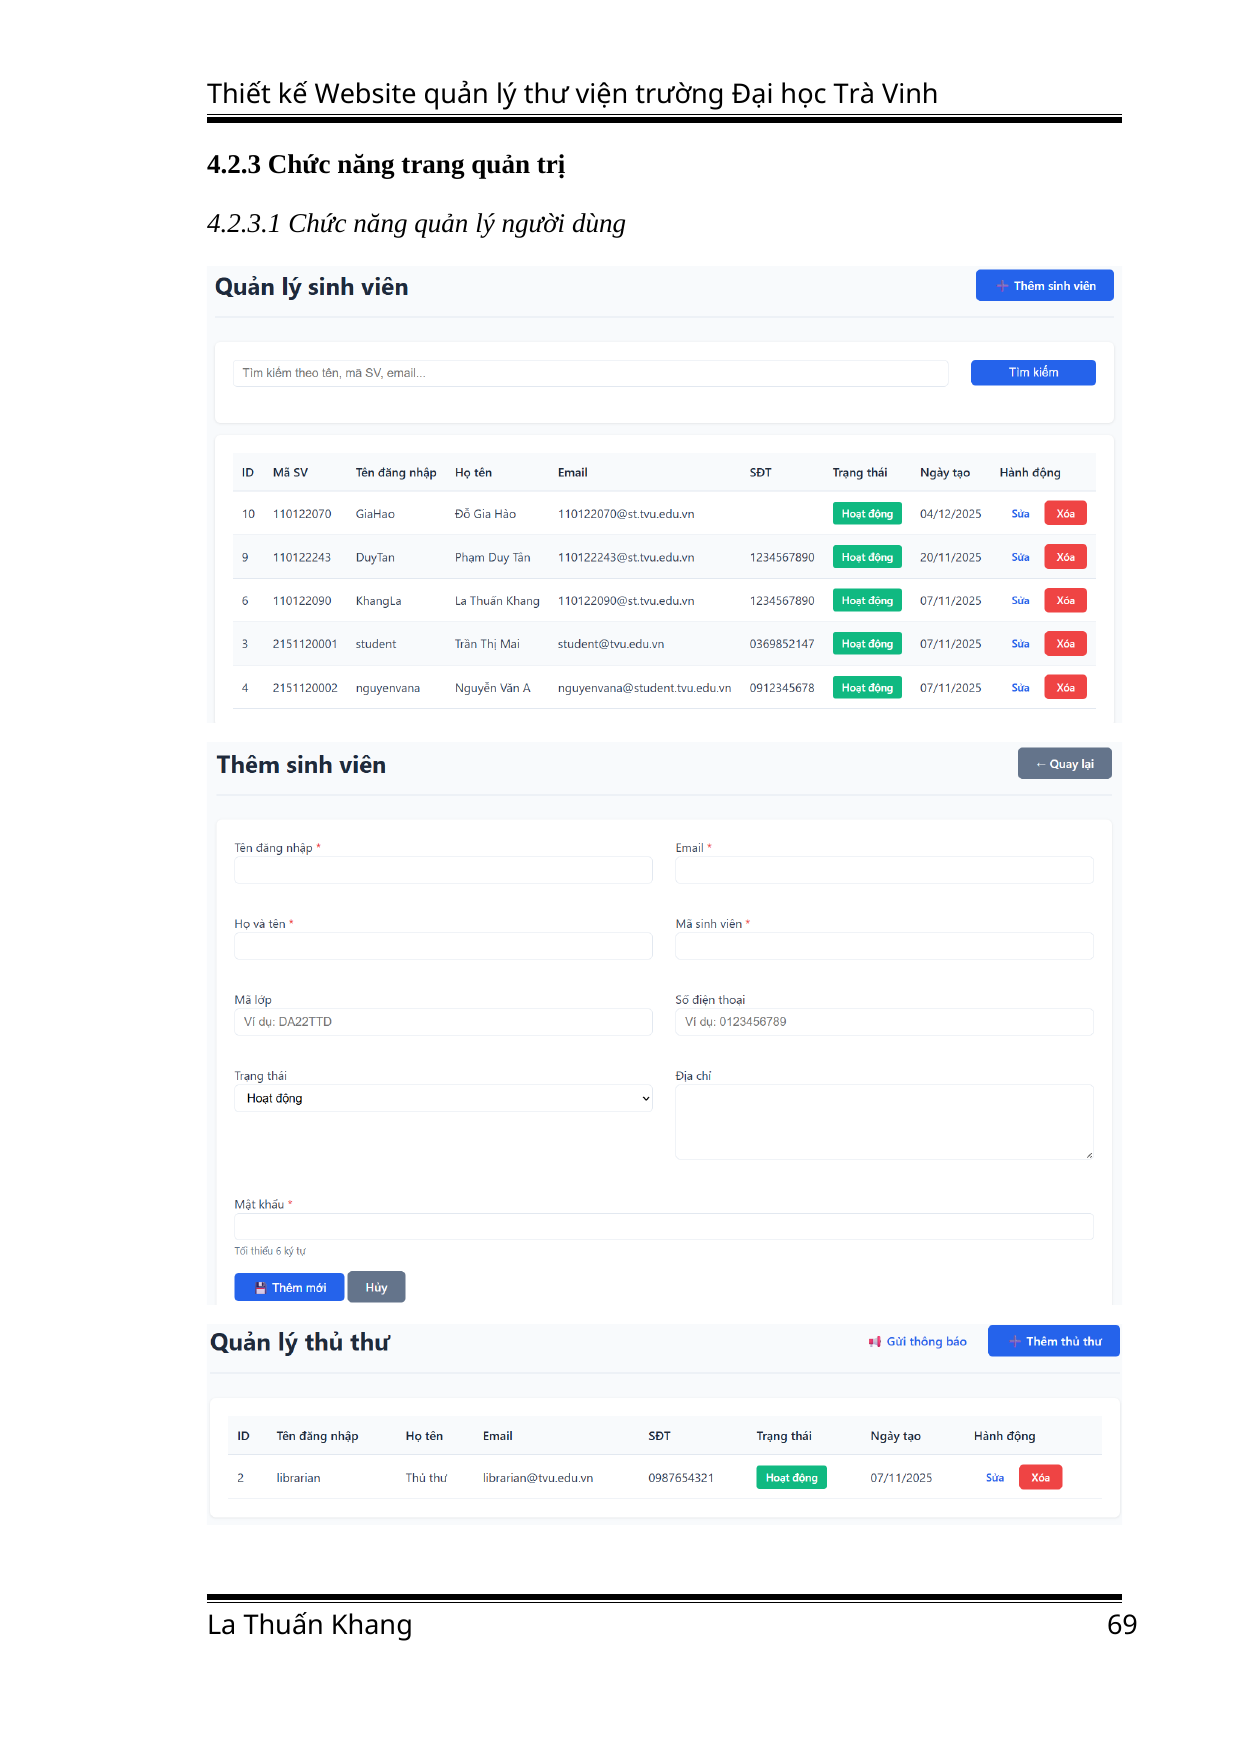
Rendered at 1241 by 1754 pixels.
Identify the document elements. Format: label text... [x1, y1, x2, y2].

picture [206, 266, 1123, 723]
subtitle Chức năng quản lý người dùng [207, 207, 1122, 238]
picture [206, 742, 1123, 1305]
subtitle Chức năng trang quản trị [207, 148, 1122, 179]
picture [206, 1324, 1123, 1525]
